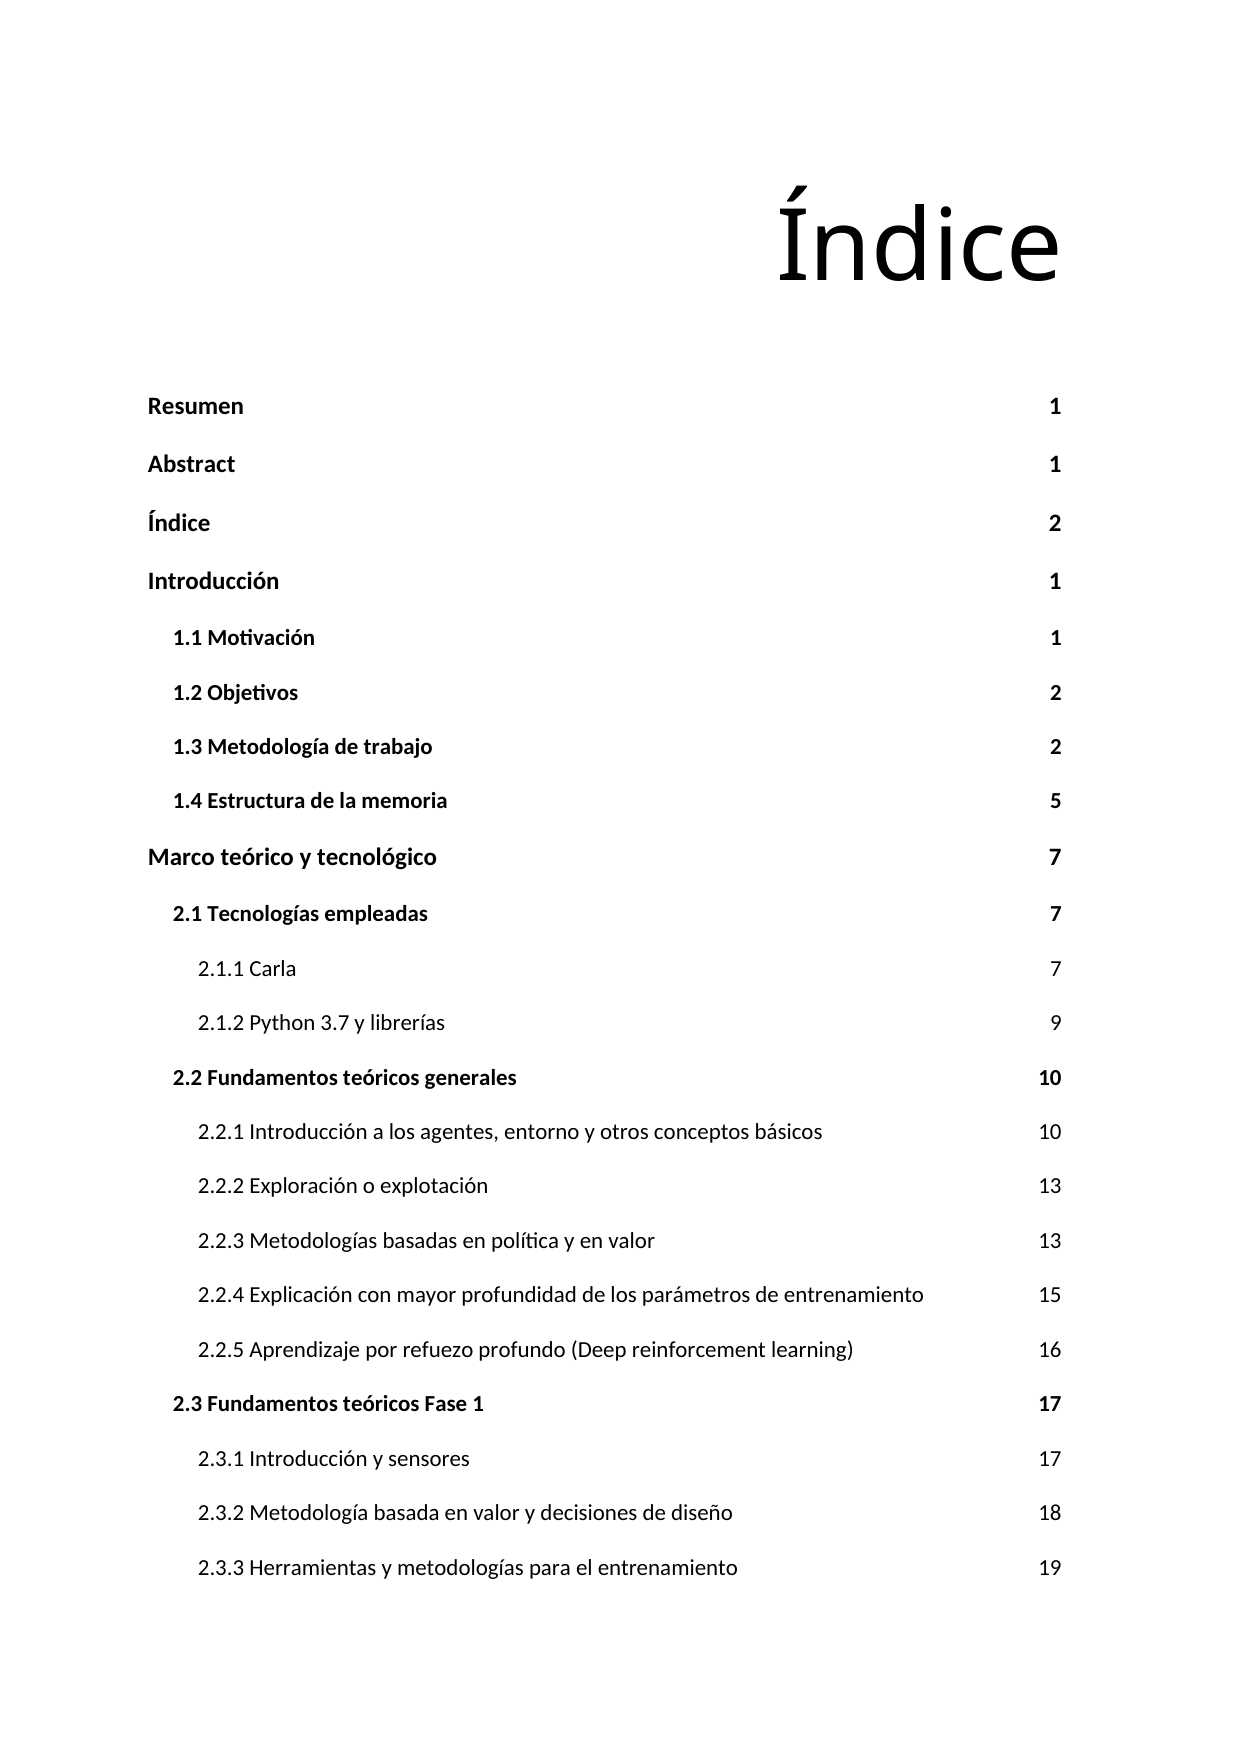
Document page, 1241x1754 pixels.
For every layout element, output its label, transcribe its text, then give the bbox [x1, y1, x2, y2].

text 2.2 Fundamentos teóricos generales 10 [173, 1063, 1063, 1091]
text Resumen 1 [148, 390, 1063, 421]
text 2.1 Tecnologías empleadas 7 [173, 899, 1063, 927]
text 1.4 Estructura de la memoria 5 [173, 787, 1063, 814]
text 1.3 Metodología de trabajo 2 [173, 732, 1063, 760]
text Abstract 1 [148, 448, 1063, 479]
text 1.2 Objetivos 2 [173, 678, 1063, 706]
text 2.3.3 Herramientas y metodologías para el entrenamiento 19 [198, 1553, 1063, 1581]
text Marco teórico y tecnológico 7 [148, 841, 1063, 872]
text 2.3.1 Introducción y sensores 17 [198, 1444, 1063, 1472]
text 2.1.2 Python 3.7 y librerías 9 [198, 1008, 1063, 1036]
text 1.1 Motivación 1 [173, 623, 1063, 651]
text 2.3 Fundamentos teóricos Fase 1 17 [173, 1389, 1063, 1418]
text Introducción 1 [148, 565, 1063, 595]
text 2.2.5 Aprendizaje por refuezo profundo (Deep reinforcement learning) 16 [198, 1335, 1063, 1363]
text 2.2.1 Introducción a los agentes, entorno y otros conceptos básicos 10 [198, 1117, 1063, 1145]
text 2.2.3 Metodologías basadas en política y en valor 13 [198, 1226, 1063, 1254]
text 2.3.2 Metodología basada en valor y decisiones de diseño 18 [198, 1498, 1063, 1527]
text 2.2.4 Explicación con mayor profundidad de los parámetros de entrenamiento 15 [198, 1281, 1063, 1309]
text Índice 2 [148, 507, 1063, 537]
text Índice [148, 173, 1063, 309]
text 2.1.1 Carla 7 [198, 954, 1063, 982]
text 2.2.2 Exploración o explotación 13 [198, 1172, 1063, 1200]
